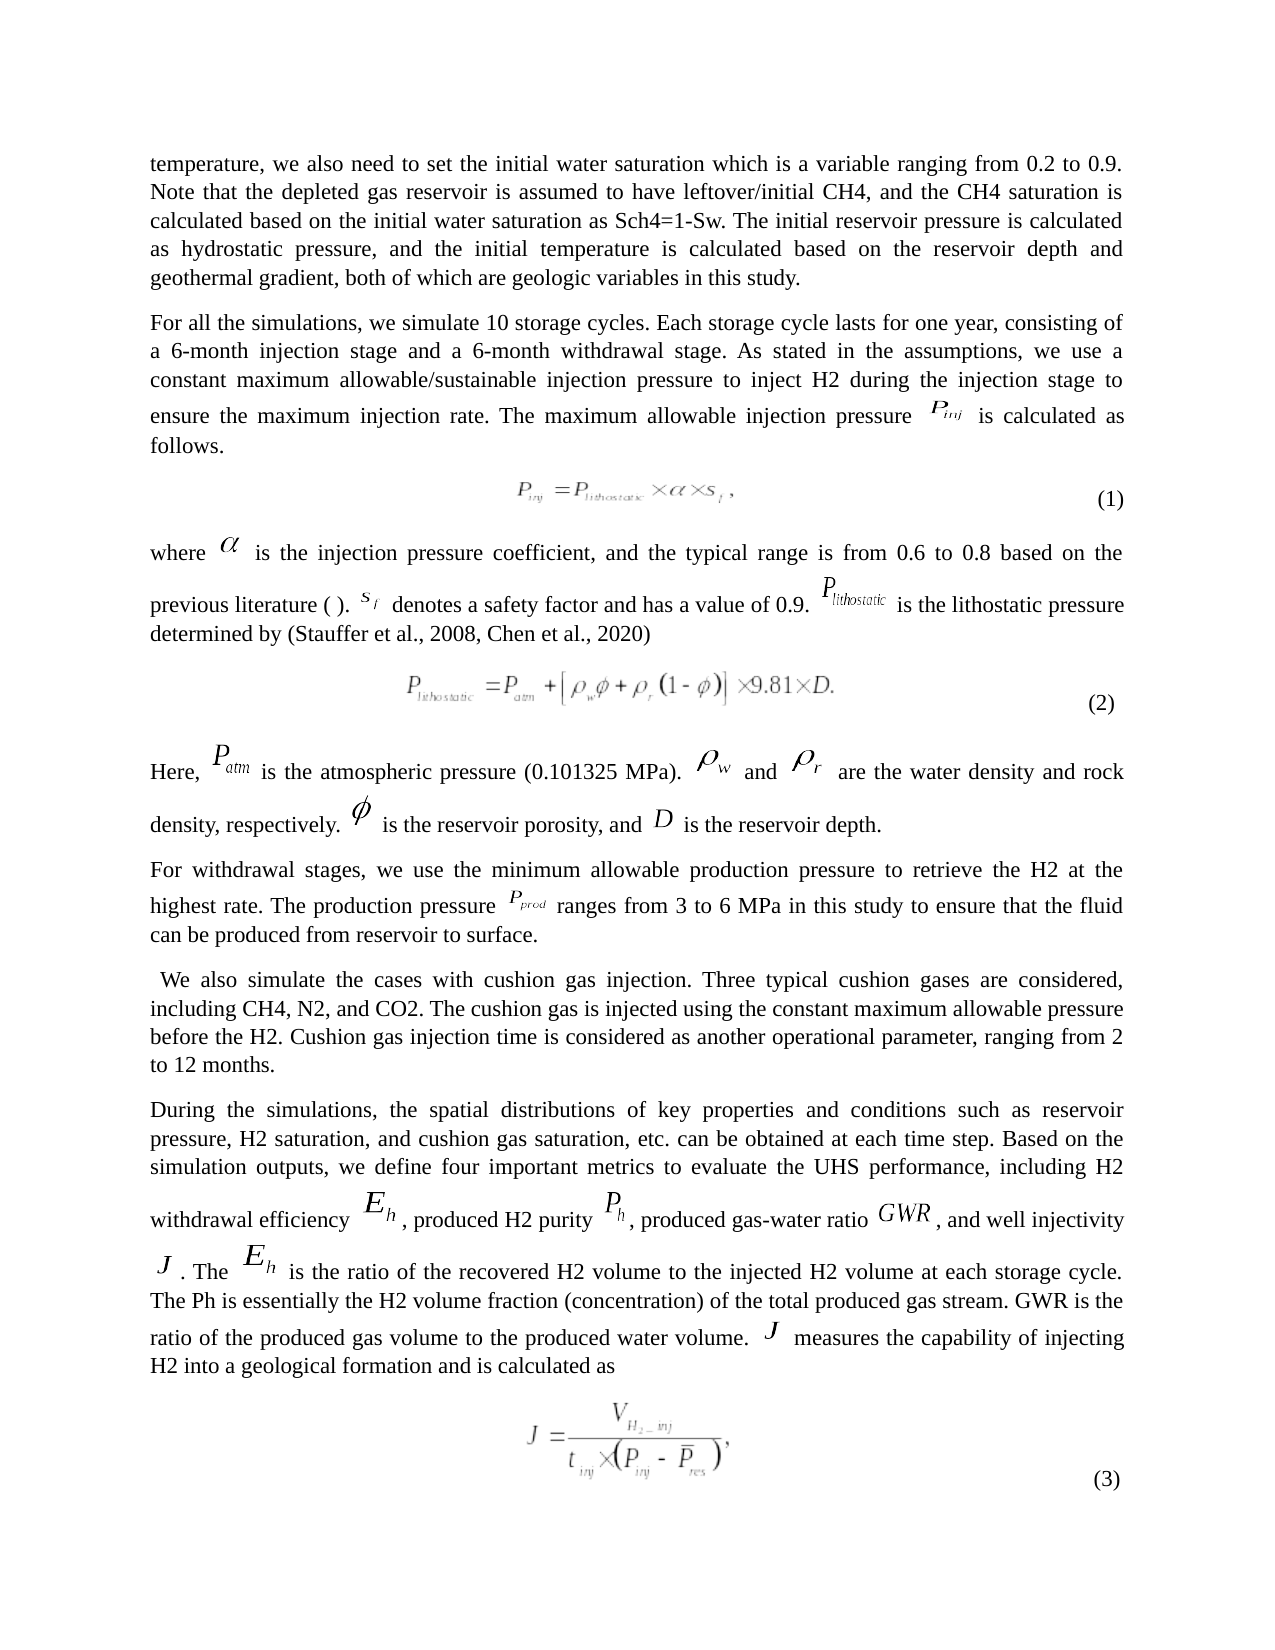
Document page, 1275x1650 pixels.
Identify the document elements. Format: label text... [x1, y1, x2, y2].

text For withdrawal stages, we use the minimum allowable production pressure to retrieve the H2 at the highest rate. The production pressure ranges from 3 to 6 MPa in this study to ensure that the fluid can be produced from reservoir to surface. [150, 856, 1125, 947]
text During the simulations, the spatial distributions of key properties and conditions such as reservoir pressure, H2 saturation, and cushion gas saturation, etc. can be obtained at each time step. Based on the simulation outputs, we define four important metrics to evaluate the UHS performance, including H2 withdrawal efficiency , produced H2 purity , produced gas-water ratio , and well injectivity . The is the ratio of the recovered H2 volume to the injected H2 volume at each storage cycle. The Ph is essentially the H2 volume fraction (concentration) of the total produced gas stream. GWR is the ratio of the produced gas volume to the produced water volume. measures the capability of injecting H2 into a geological formation and is calculated as [150, 1097, 1125, 1378]
text Here, is the atmospheric pressure (0.101325 MPa). and are the water density and rock density, respectively. is the reservoir porosity, and is the reservoir depth. [150, 734, 1125, 837]
text where is the injection pressure coefficient, and the typical range is from 0.6 to 0.8 based on the previous literature ( ). denotes a safety factor and has a value of 0.9. is the lithostatic pressure determined by (Stauffer et al., 2008, Chen et al., 2020) [150, 530, 1125, 647]
text We also simulate the cases with cushion gas injection. Three typical cushion gases are considered, including CH4, N2, and CO2. The cushion gas is injected using the constant maximum allowable pressure before the H2. Cushion gas injection time is considered as another operational parameter, ranging from 2 to 12 months. [150, 966, 1125, 1078]
text (1) [150, 477, 1125, 511]
text (3) [150, 1397, 1125, 1491]
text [150, 150, 1125, 290]
text (2) [150, 665, 1125, 716]
text For all the simulations, we simulate 10 storage cycles. Each storage cycle lasts for one year, consisting of a 6-month injection stage and a 6-month withdrawal stage. As stated in the assumptions, we use a constant maximum allowable/sustainable injection pressure to inject H2 during the injection stage to ensure the maximum injection rate. The maximum allowable injection pressure is calculated as follows. [150, 309, 1125, 458]
